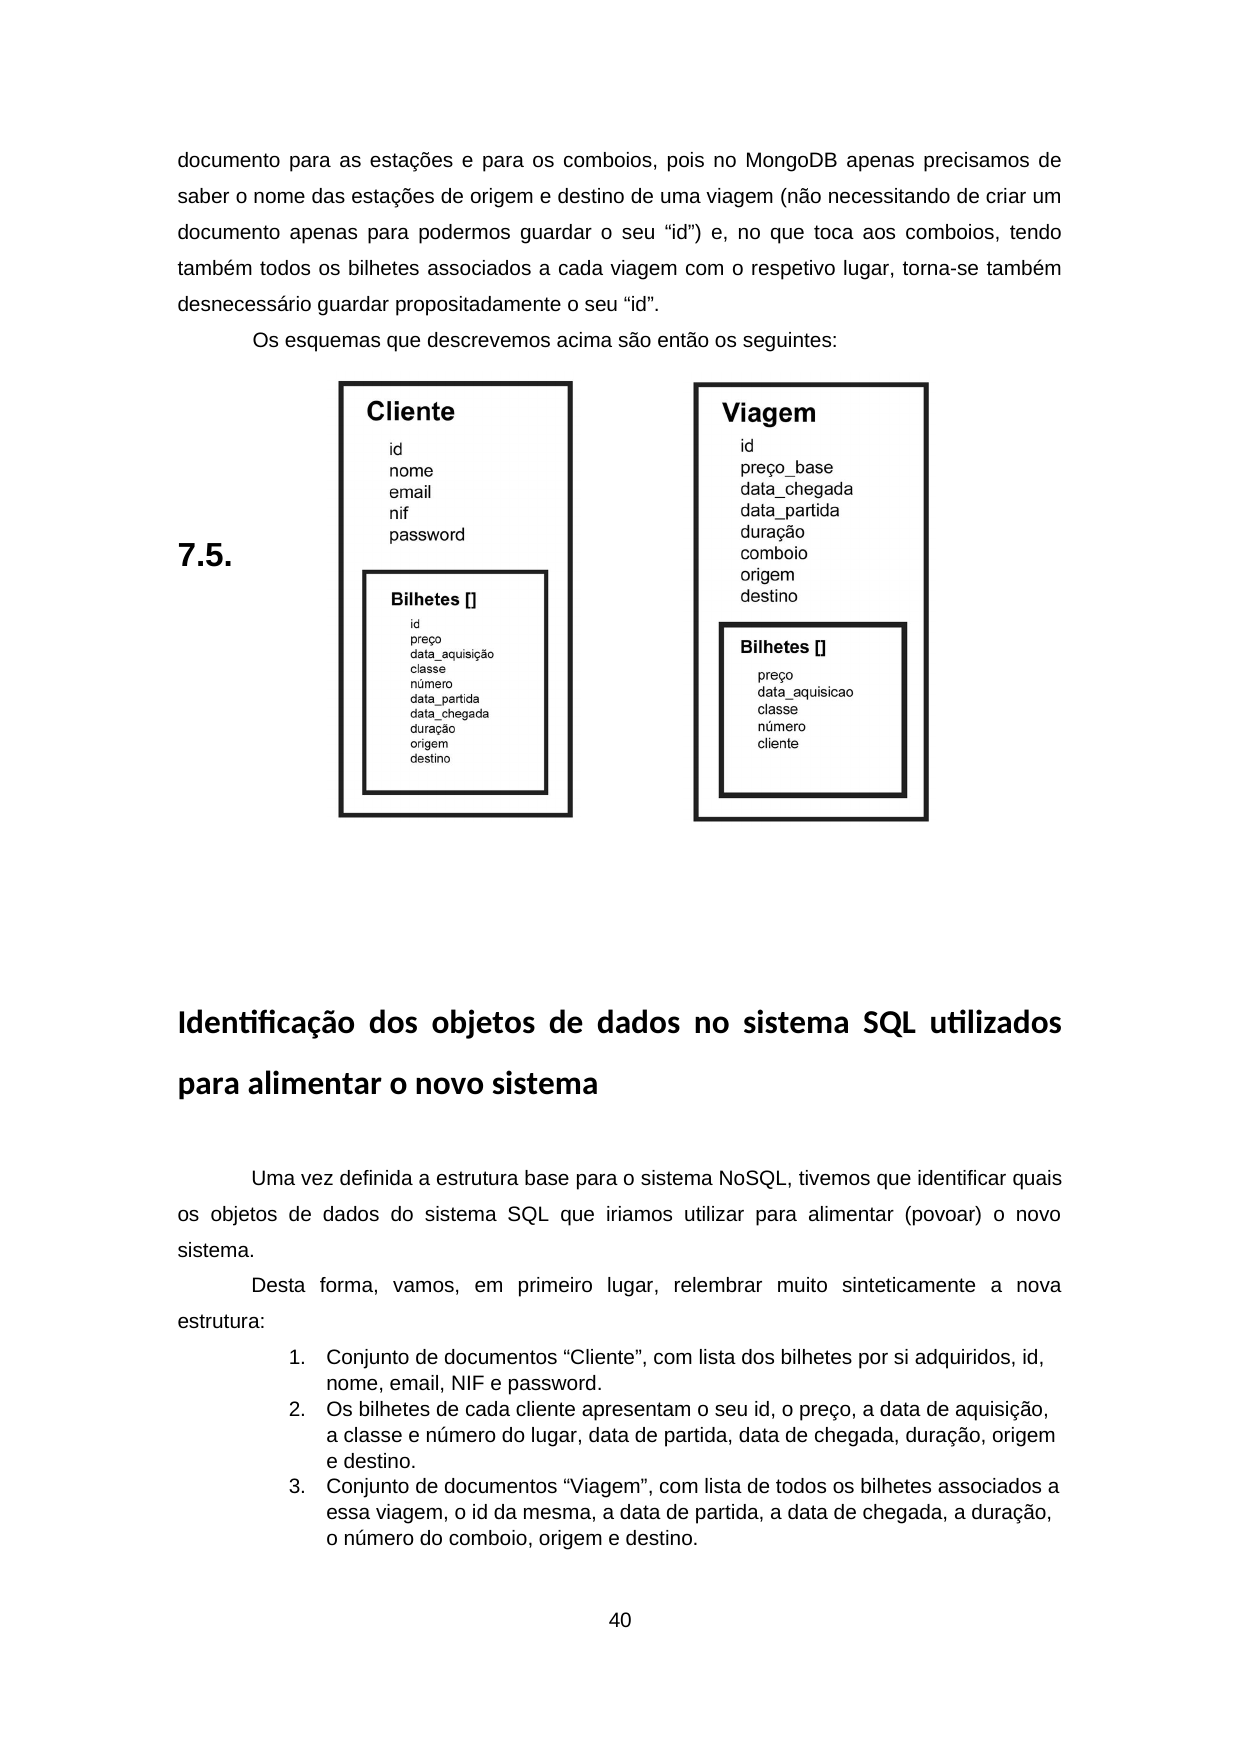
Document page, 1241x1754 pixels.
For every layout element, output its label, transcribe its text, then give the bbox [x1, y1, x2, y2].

picture [682, 372, 937, 827]
text Desta forma, vamos, em primeiro lugar, relembrar muito sinteticamente a nova estrutura: [177, 1273, 1063, 1333]
list Conjunto de documentos “Cliente”, com lista dos bilhetes por si adquiridos, id, nome, email, NIF e password. [288, 1345, 1063, 1395]
picture [327, 371, 581, 821]
text Identificação dos objetos de dados no sistema SQL utilizados para alimentar o novo sistema [177, 534, 1063, 1103]
list Os bilhetes de cada cliente apresentam o seu id, o preço, a data de aquisição, a classe e número do lugar, data de partida, data de chegada, duração, origem e destino. [288, 1397, 1063, 1472]
text Os esquemas que descrevemos acima são então os seguintes: [177, 327, 1063, 351]
text Uma vez definida a estrutura base para o sistema NoSQL, tivemos que identificar quais os objetos de dados do sistema SQL que iriamos utilizar para alimentar (povoar) o novo sistema. [177, 1166, 1063, 1261]
list Conjunto de documentos “Viagem”, com lista de todos os bilhetes associados a essa viagem, o id da mesma, a data de partida, a data de chegada, a duração, o número do comboio, origem e destino. [288, 1474, 1063, 1550]
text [177, 148, 1063, 315]
